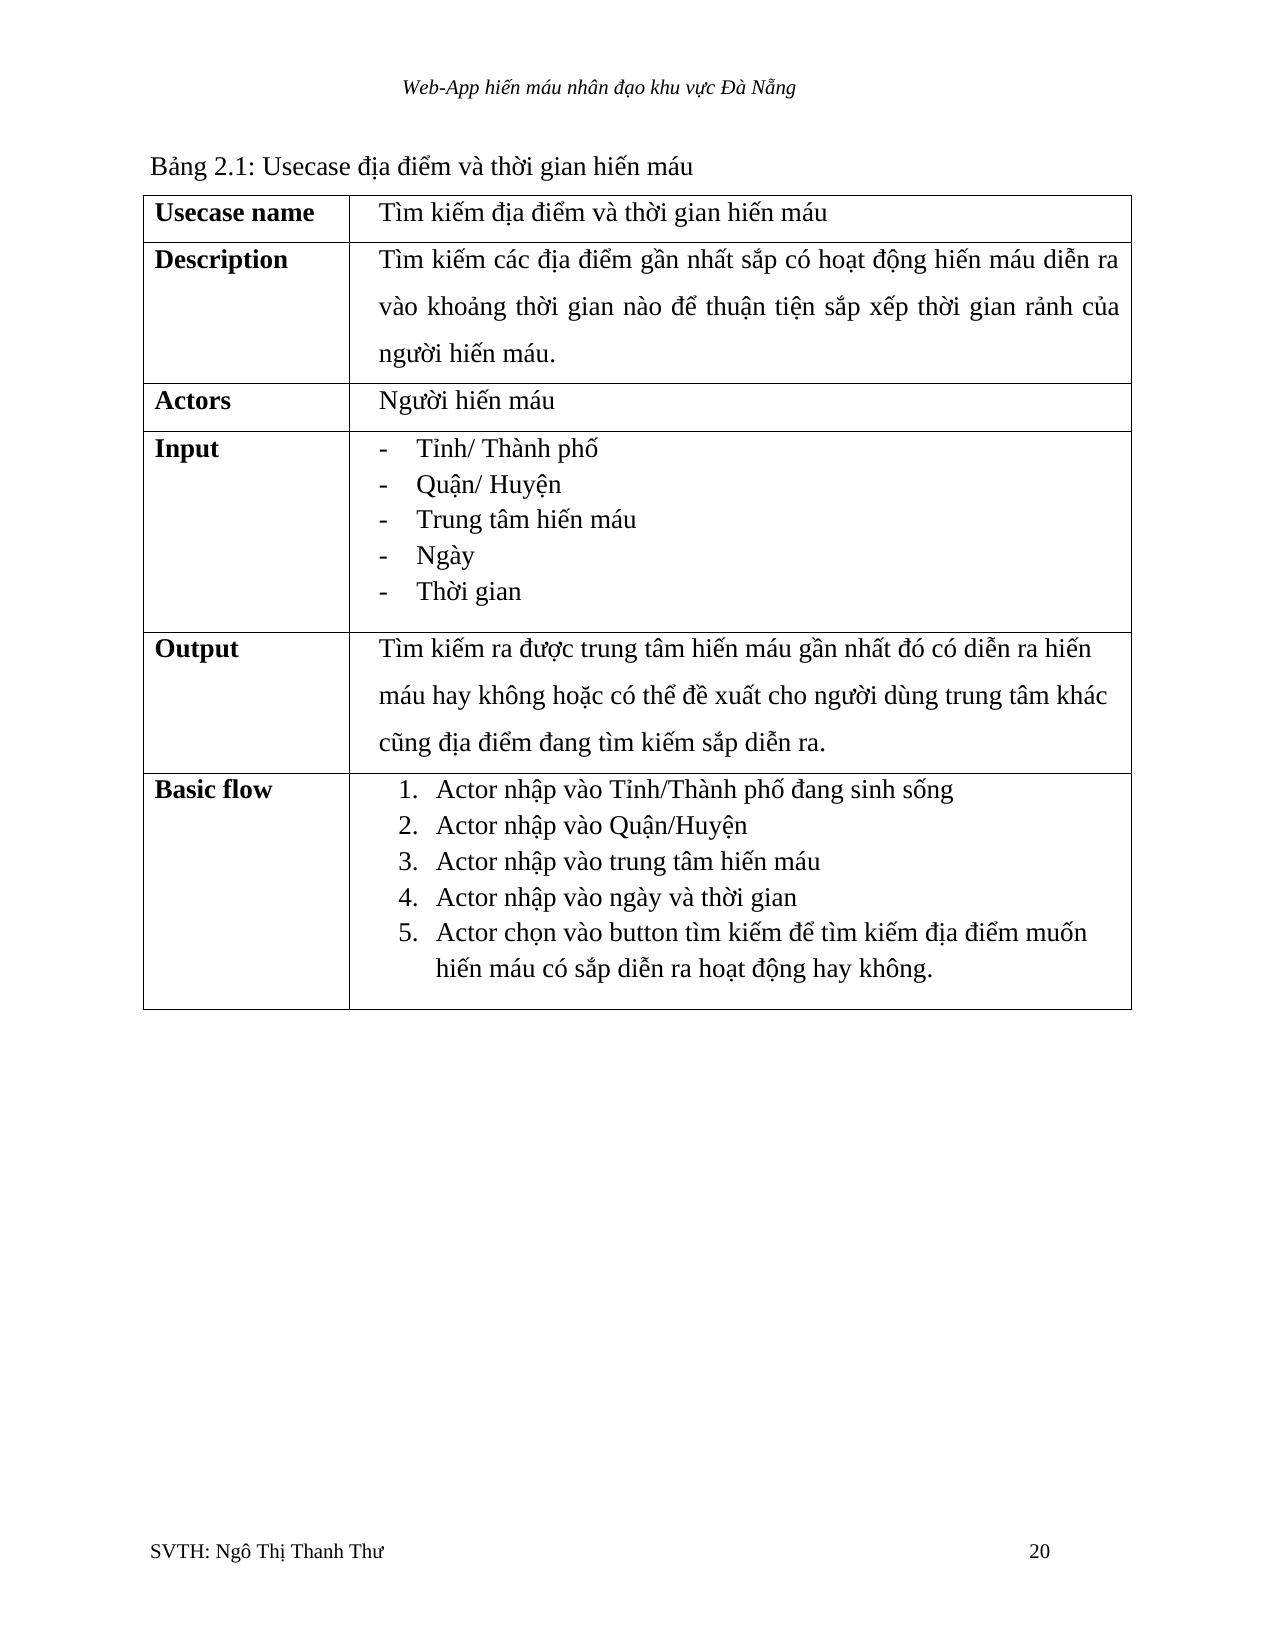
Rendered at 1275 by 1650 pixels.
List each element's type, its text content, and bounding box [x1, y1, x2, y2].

table_cell Output [144, 633, 349, 773]
table_cell Actors [144, 384, 349, 431]
table_header Usecase name [144, 196, 349, 242]
table_cell Tỉnh/ Thành phố Quận/ Huyện Trung tâm hiến máu Ngày Thời gian [350, 432, 1131, 632]
table_header Tìm kiếm địa điểm và thời gian hiến máu [350, 196, 1131, 242]
table_cell Người hiến máu [350, 384, 1131, 431]
table_cell Basic flow [144, 774, 349, 1009]
table_cell Description [144, 243, 349, 383]
table_cell Tìm kiếm ra được trung tâm hiến máu gần nhất đó có diễn ra hiến máu hay không hoặc có thể đề xuất cho người dùng trung tâm khác cũng địa điểm đang tìm kiếm sắp diễn ra. [350, 633, 1131, 773]
table_cell Actor nhập vào Tỉnh/Thành phố đang sinh sống Actor nhập vào Quận/Huyện Actor nhập vào trung tâm hiến máu Actor nhập vào ngày và thời gian Actor chọn vào button tìm kiếm để tìm kiếm địa điểm muốn hiến máu có sắp diễn ra hoạt động hay không. [350, 774, 1131, 1009]
subtitle Usecase địa điểm và thời gian hiến máu [150, 150, 1125, 181]
table_cell Input [144, 432, 349, 632]
table_cell Tìm kiếm các địa điểm gần nhất sắp có hoạt động hiến máu diễn ra vào khoảng thời gian nào để thuận tiện sắp xếp thời gian rảnh của người hiến máu. [350, 243, 1131, 383]
